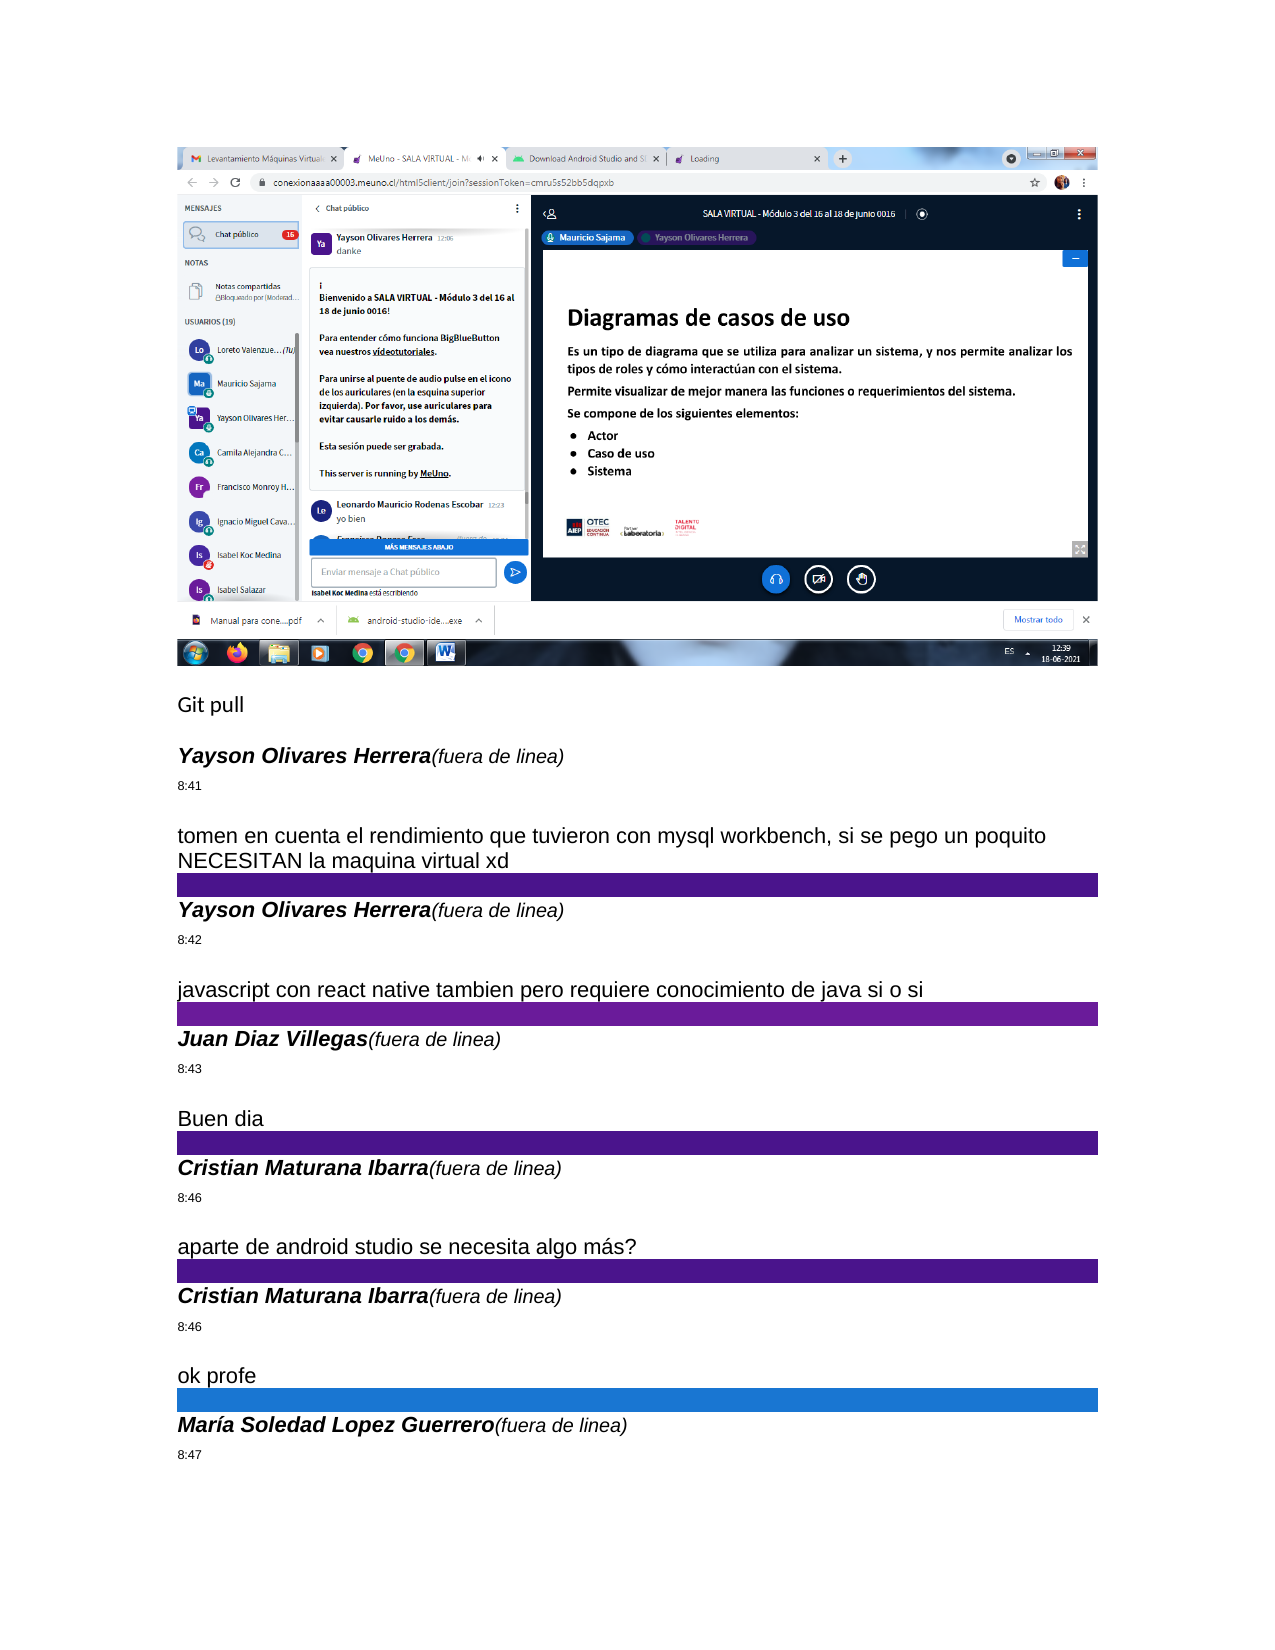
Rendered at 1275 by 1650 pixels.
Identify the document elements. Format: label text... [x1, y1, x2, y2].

text Ma [177, 1388, 1098, 1412]
text 8:47 [177, 1437, 1098, 1463]
text Yayson Olivares Herrera(fuera de linea) [177, 743, 1098, 768]
text Ya [177, 873, 1098, 897]
text 8:42 [177, 922, 1098, 948]
text María Soledad Lopez Guerrero(fuera de linea) [177, 1412, 1098, 1437]
picture [177, 147, 1098, 666]
text 8:46 [177, 1309, 1098, 1334]
text tomen en cuenta el rendimiento que tuvieron con mysql workbench, si se pego un poquito NECESITAN la maquina virtual xd [177, 823, 1098, 873]
text Buen dia [177, 1106, 1098, 1131]
text Juan Diaz Villegas(fuera de linea) [177, 1026, 1098, 1051]
text Git pull [177, 690, 1098, 718]
text Cristian Maturana Ibarra(fuera de linea) [177, 1155, 1098, 1180]
text ok profe [177, 1363, 1098, 1388]
text 8:46 [177, 1180, 1098, 1205]
text Cr [177, 1259, 1098, 1283]
text Ju [177, 1002, 1098, 1026]
text Cr [177, 1131, 1098, 1155]
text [177, 1283, 1098, 1309]
text 8:41 [177, 768, 1098, 794]
text aparte de android studio se necesita algo más? [177, 1234, 1098, 1259]
text 8:43 [177, 1051, 1098, 1076]
text javascript con react native tambien pero requiere conocimiento de java si o si [177, 977, 1098, 1002]
text Yayson Olivares Herrera(fuera de linea) [177, 897, 1098, 922]
